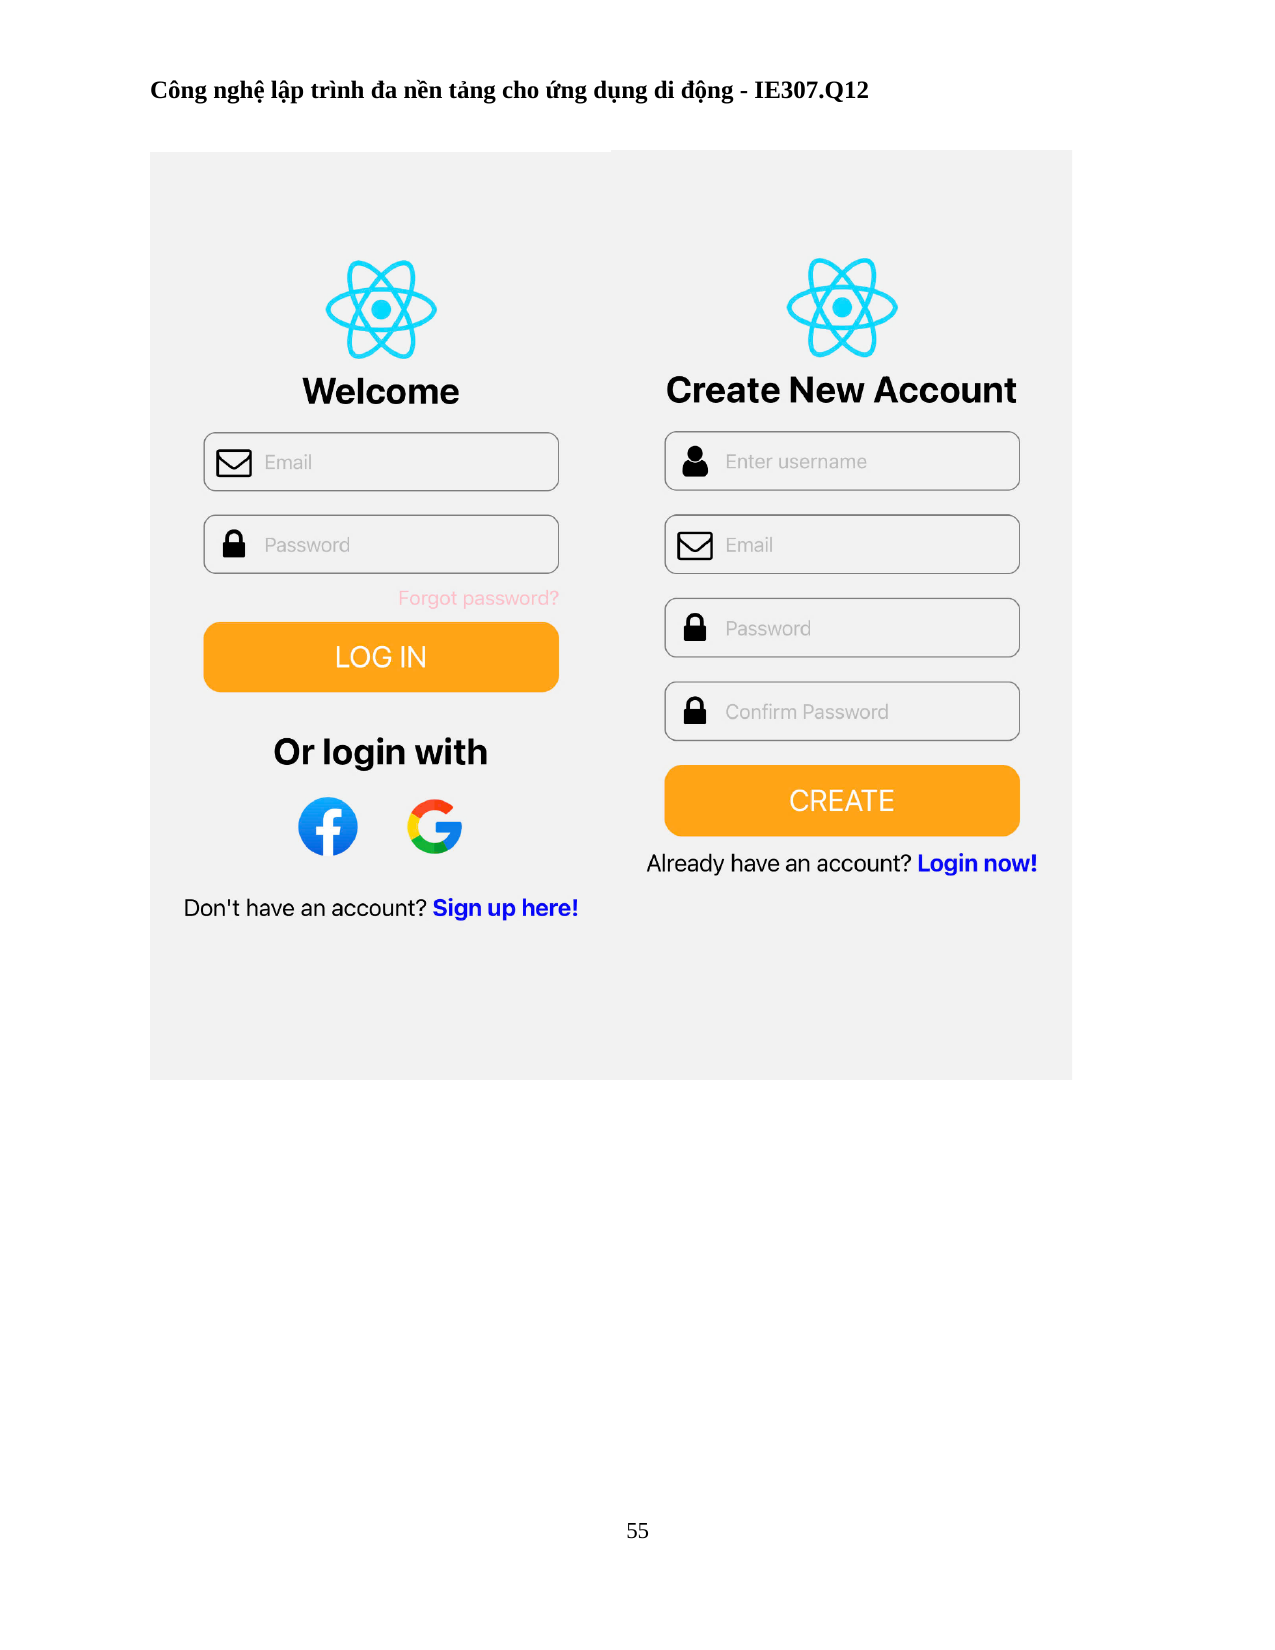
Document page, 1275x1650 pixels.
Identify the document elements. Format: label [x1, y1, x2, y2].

picture [150, 150, 1073, 1080]
